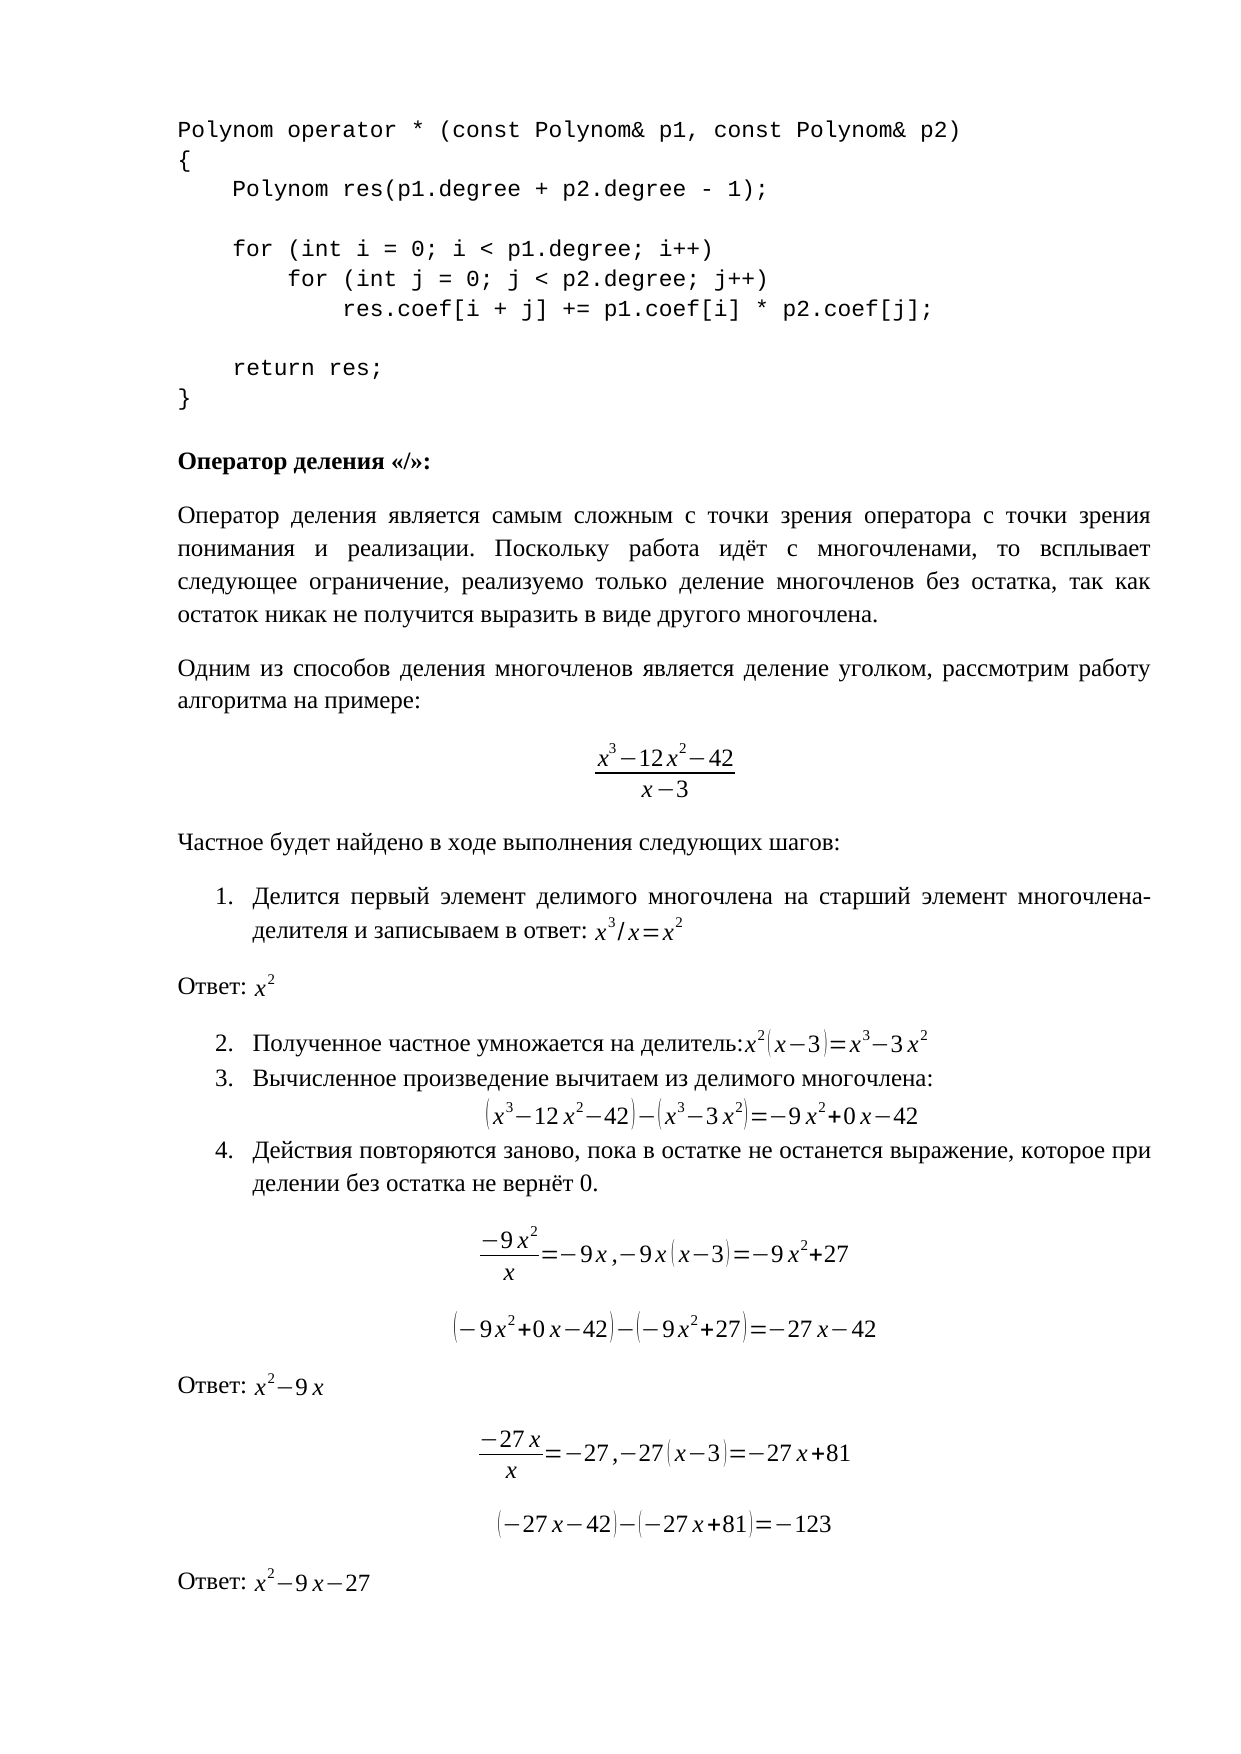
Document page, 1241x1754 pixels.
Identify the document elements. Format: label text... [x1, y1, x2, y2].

text { [177, 148, 1152, 174]
list Полученное частное умножается на делитель: [215, 1026, 1152, 1059]
list Делится первый элемент делимого многочлена на старший элемент многочлена-делителя и записываем в ответ: [215, 881, 1152, 945]
text } [177, 386, 1152, 412]
text Одним из способов деления многочленов является деление уголком, рассмотрим работу алгоритма на примере: [177, 653, 1152, 714]
text Частное будет найдено в ходе выполнения следующих шагов: [177, 827, 1152, 856]
text Ответ: [177, 1565, 1152, 1596]
text for (int j = 0; j < p2.degree; j++) [177, 267, 1152, 293]
text Polynom operator * (const Polynom& p1, const Polynom& p2) [177, 118, 1152, 144]
text res.coef[i + j] += p1.coef[i] * p2.coef[j]; [177, 297, 1152, 323]
list Действия повторяются заново, пока в остатке не останется выражение, которое при делении без остатка не вернёт 0. [215, 1135, 1152, 1197]
text return res; [177, 356, 1152, 382]
text Ответ: [177, 1369, 1152, 1400]
text Оператор деления является самым сложным с точки зрения оператора с точки зрения понимания и реализации. Поскольку работа идёт с многочленами, то всплывает следующее ограничение, реализуемо только деление многочленов без остатка, так как остаток никак не получится выразить в виде другого многочлена. [177, 500, 1152, 627]
text Ответ: [177, 970, 1152, 1001]
list Вычисленное произведение вычитаем из делимого многочлена: [215, 1063, 1152, 1092]
text Polynom res(p1.degree + p2.degree - 1); [177, 178, 1152, 204]
text for (int i = 0; i < p1.degree; i++) [177, 237, 1152, 263]
text Оператор деления «/»: [177, 446, 1152, 474]
